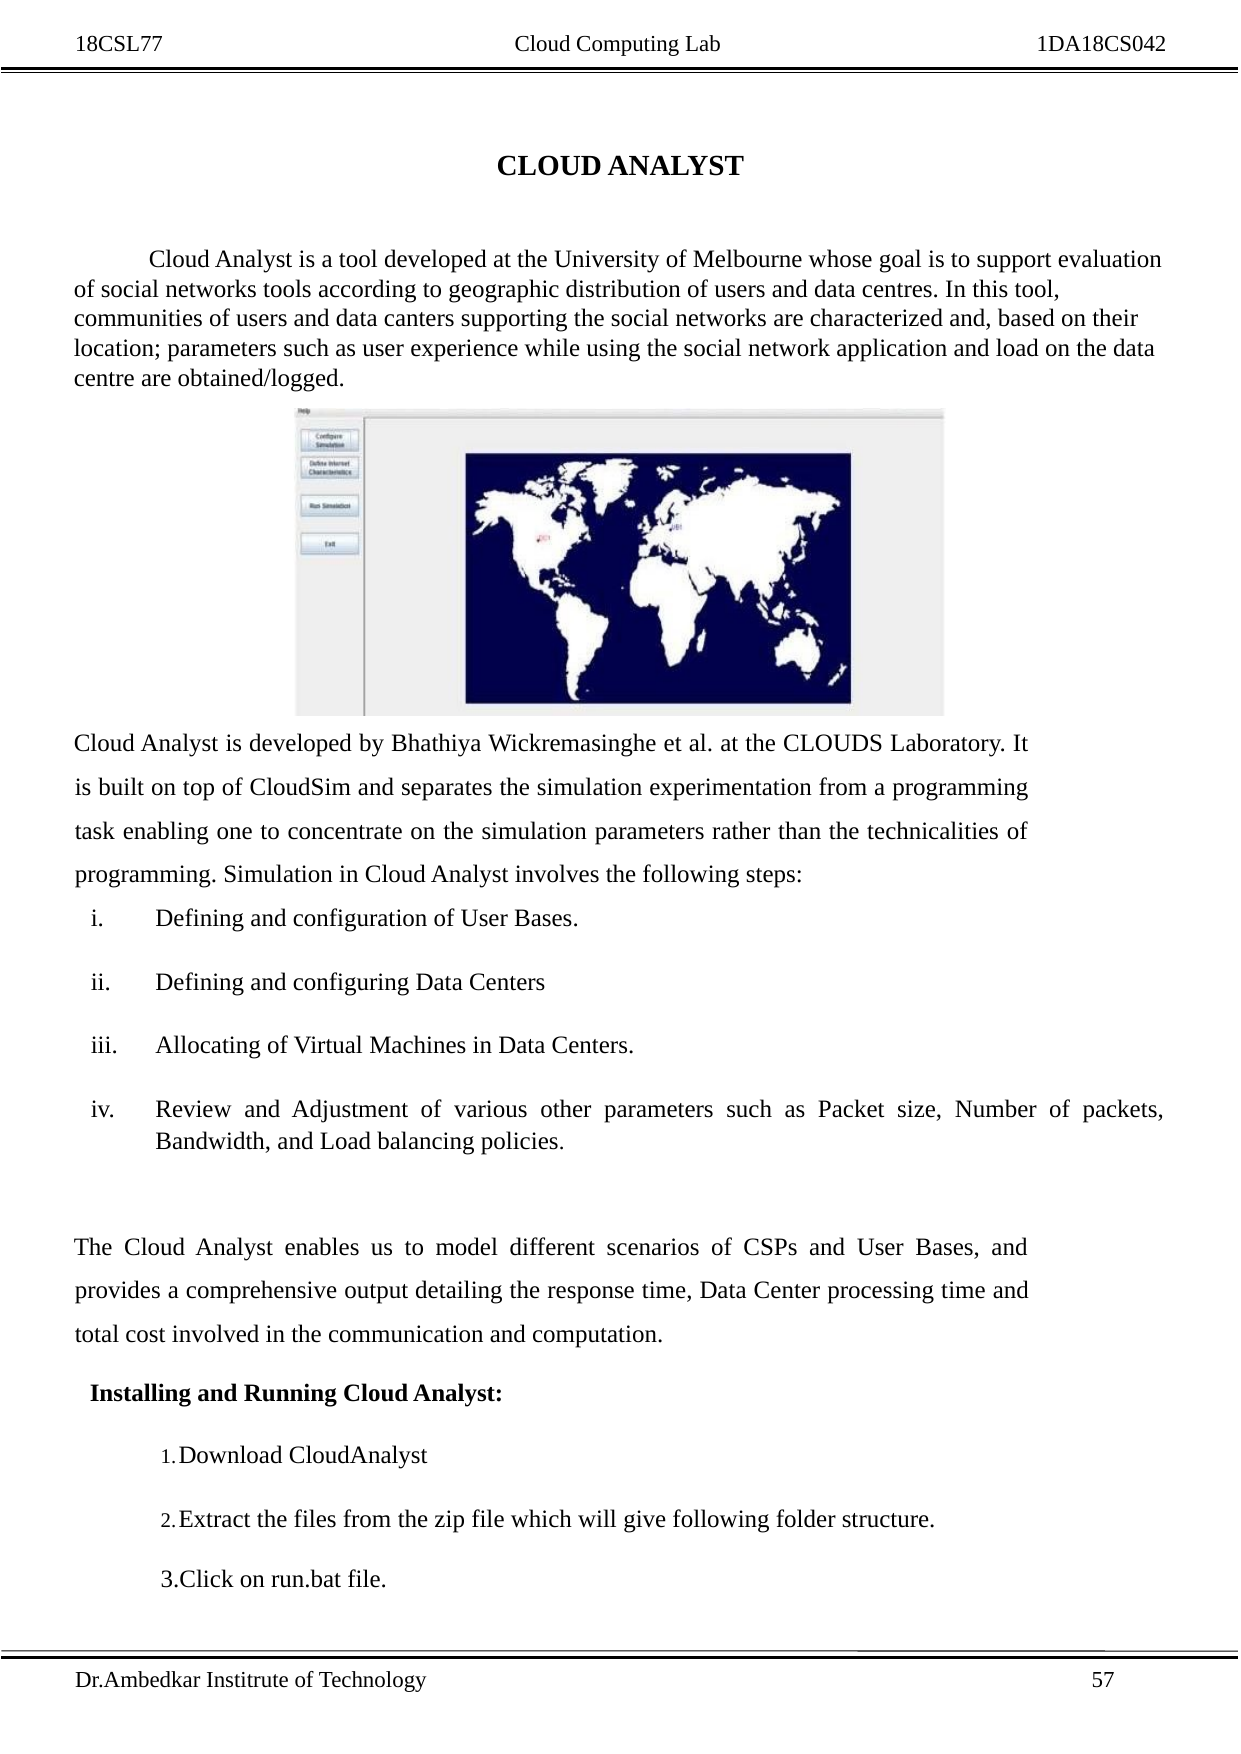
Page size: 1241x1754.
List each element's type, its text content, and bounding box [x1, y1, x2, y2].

list Extract the files from the zip file which will give following folder structure. [160, 1504, 1166, 1532]
text Installing and Running Cloud Analyst: [89, 1378, 1172, 1407]
subtitle CLOUD ANALYST [75, 148, 1165, 182]
list Review and Adjustment of various other parameters such as Packet size, Number of packets, Bandwidth, and Load balancing policies. [91, 1094, 1166, 1154]
text Cloud Analyst is developed by Bhathiya Wickremasinghe et al. at the CLOUDS Laboratory. It is built on top of CloudSim and separates the simulation experimentation from a programming task enabling one to concentrate on the simulation parameters rather than the technicalities of programming. Simulation in Cloud Analyst involves the following steps: [73, 728, 1029, 888]
list Defining and configuring Data Centers [91, 967, 1166, 996]
text The Cloud Analyst enables us to model different scenarios of CSPs and User Bases, and provides a comprehensive output detailing the response time, Data Center processing time and total cost involved in the communication and computation. [73, 1232, 1030, 1348]
list Download CloudAnalyst [160, 1440, 1166, 1469]
text 3.Click on run.bat file. [160, 1564, 1166, 1593]
text Cloud Analyst is a tool developed at the University of Melbourne whose goal is to support evaluation of social networks tools according to geographic distribution of users and data centres. In this tool, communities of users and data canters supporting the social networks are characterized and, based on their location; parameters such as user experience while using the social network application and load on the data centre are obtained/logged. [73, 244, 1166, 391]
picture [293, 408, 946, 716]
list Allocating of Virtual Machines in Data Centers. [91, 1030, 1166, 1059]
list Defining and configuration of User Bases. [91, 903, 1166, 932]
